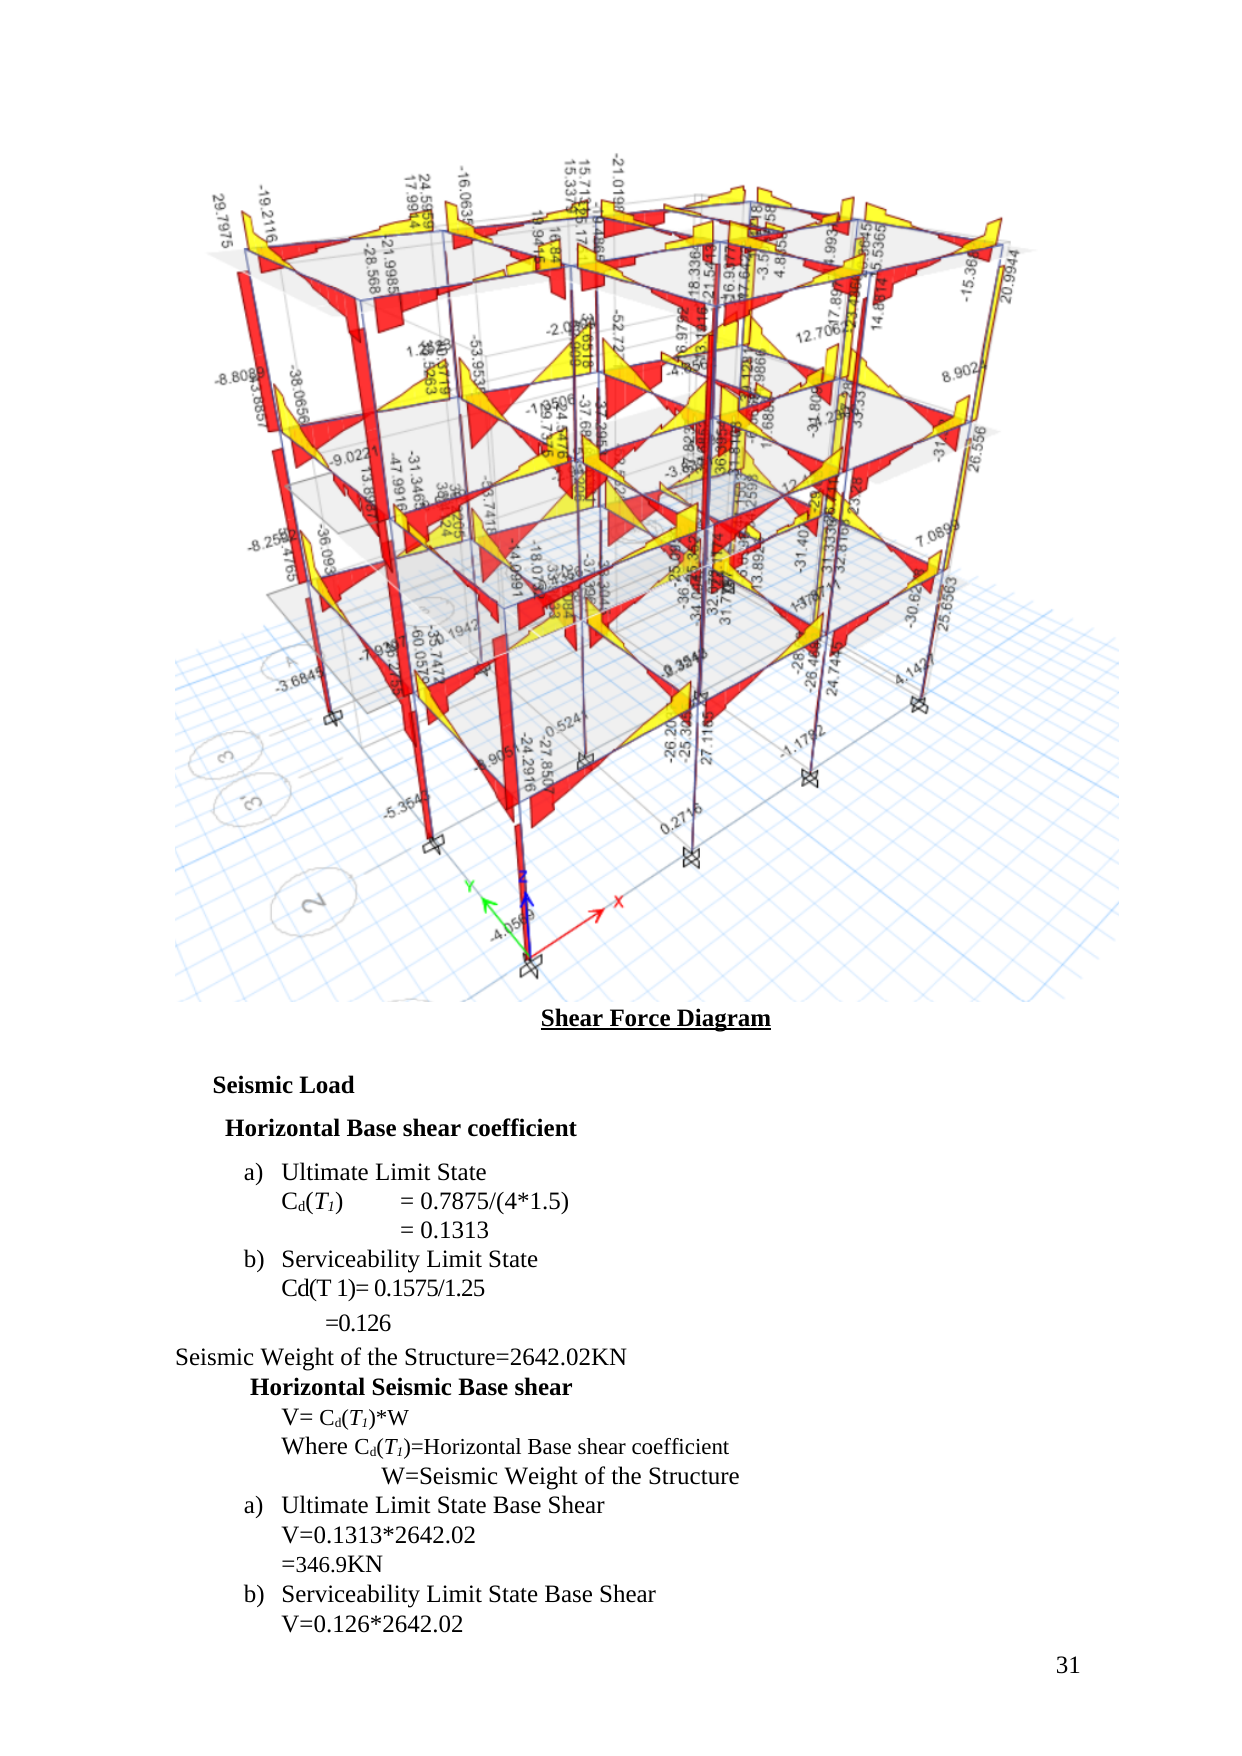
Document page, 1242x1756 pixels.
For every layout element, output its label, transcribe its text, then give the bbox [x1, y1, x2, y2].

picture [175, 141, 1119, 1002]
text Where Cd(T1)=Horizontal Base shear coefficient [281, 1431, 1119, 1460]
list Serviceability Limit State Base Shear [244, 1579, 1119, 1608]
list Cd(T1) = 0.7875/(4*1.5) [281, 1186, 1119, 1215]
list Seismic Load [212, 1070, 502, 1099]
list Ultimate Limit State [244, 1157, 1119, 1186]
list Horizontal Base shear coefficient [175, 1113, 1119, 1142]
text Shear Force Diagram [531, 1003, 780, 1031]
text V=0.126*2642.02 [281, 1609, 1119, 1637]
text =346.9KN [281, 1549, 1119, 1578]
list Ultimate Limit State Base Shear [244, 1490, 1119, 1519]
list Cd(T 1)= 0.1575/1.25 [281, 1273, 1119, 1308]
list Serviceability Limit State [244, 1244, 1119, 1273]
list = 0.1313 [356, 1215, 1119, 1243]
text W=Seismic Weight of the Structure [281, 1461, 1119, 1489]
text V= Cd(T1)*W [281, 1402, 1119, 1430]
text V=0.1313*2642.02 [281, 1520, 1119, 1549]
list =0.126 [281, 1308, 1119, 1342]
text Horizontal Seismic Base shear [175, 1372, 1119, 1401]
text Seismic Weight of the Structure=2642.02KN [175, 1342, 1119, 1371]
